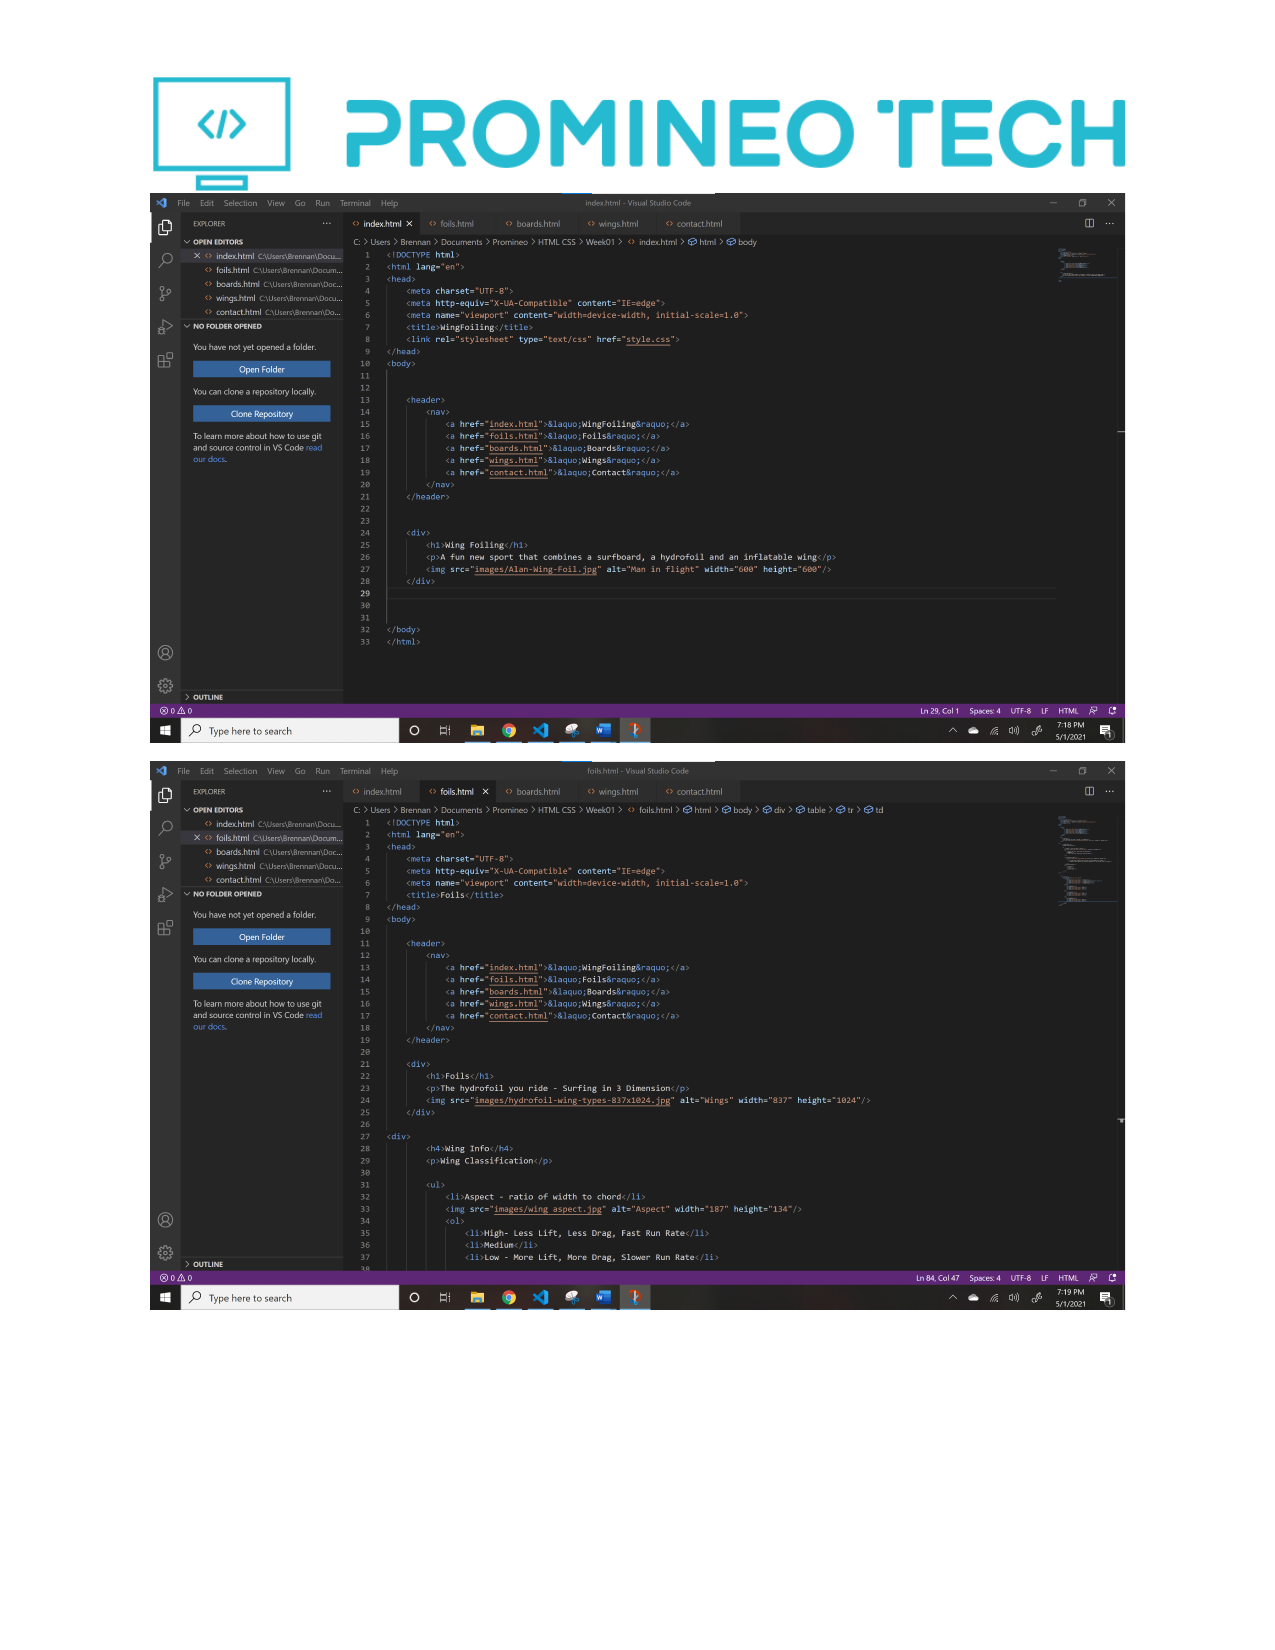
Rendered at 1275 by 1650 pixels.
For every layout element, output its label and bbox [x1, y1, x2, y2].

picture [150, 761, 1125, 1310]
picture [150, 75, 1125, 743]
